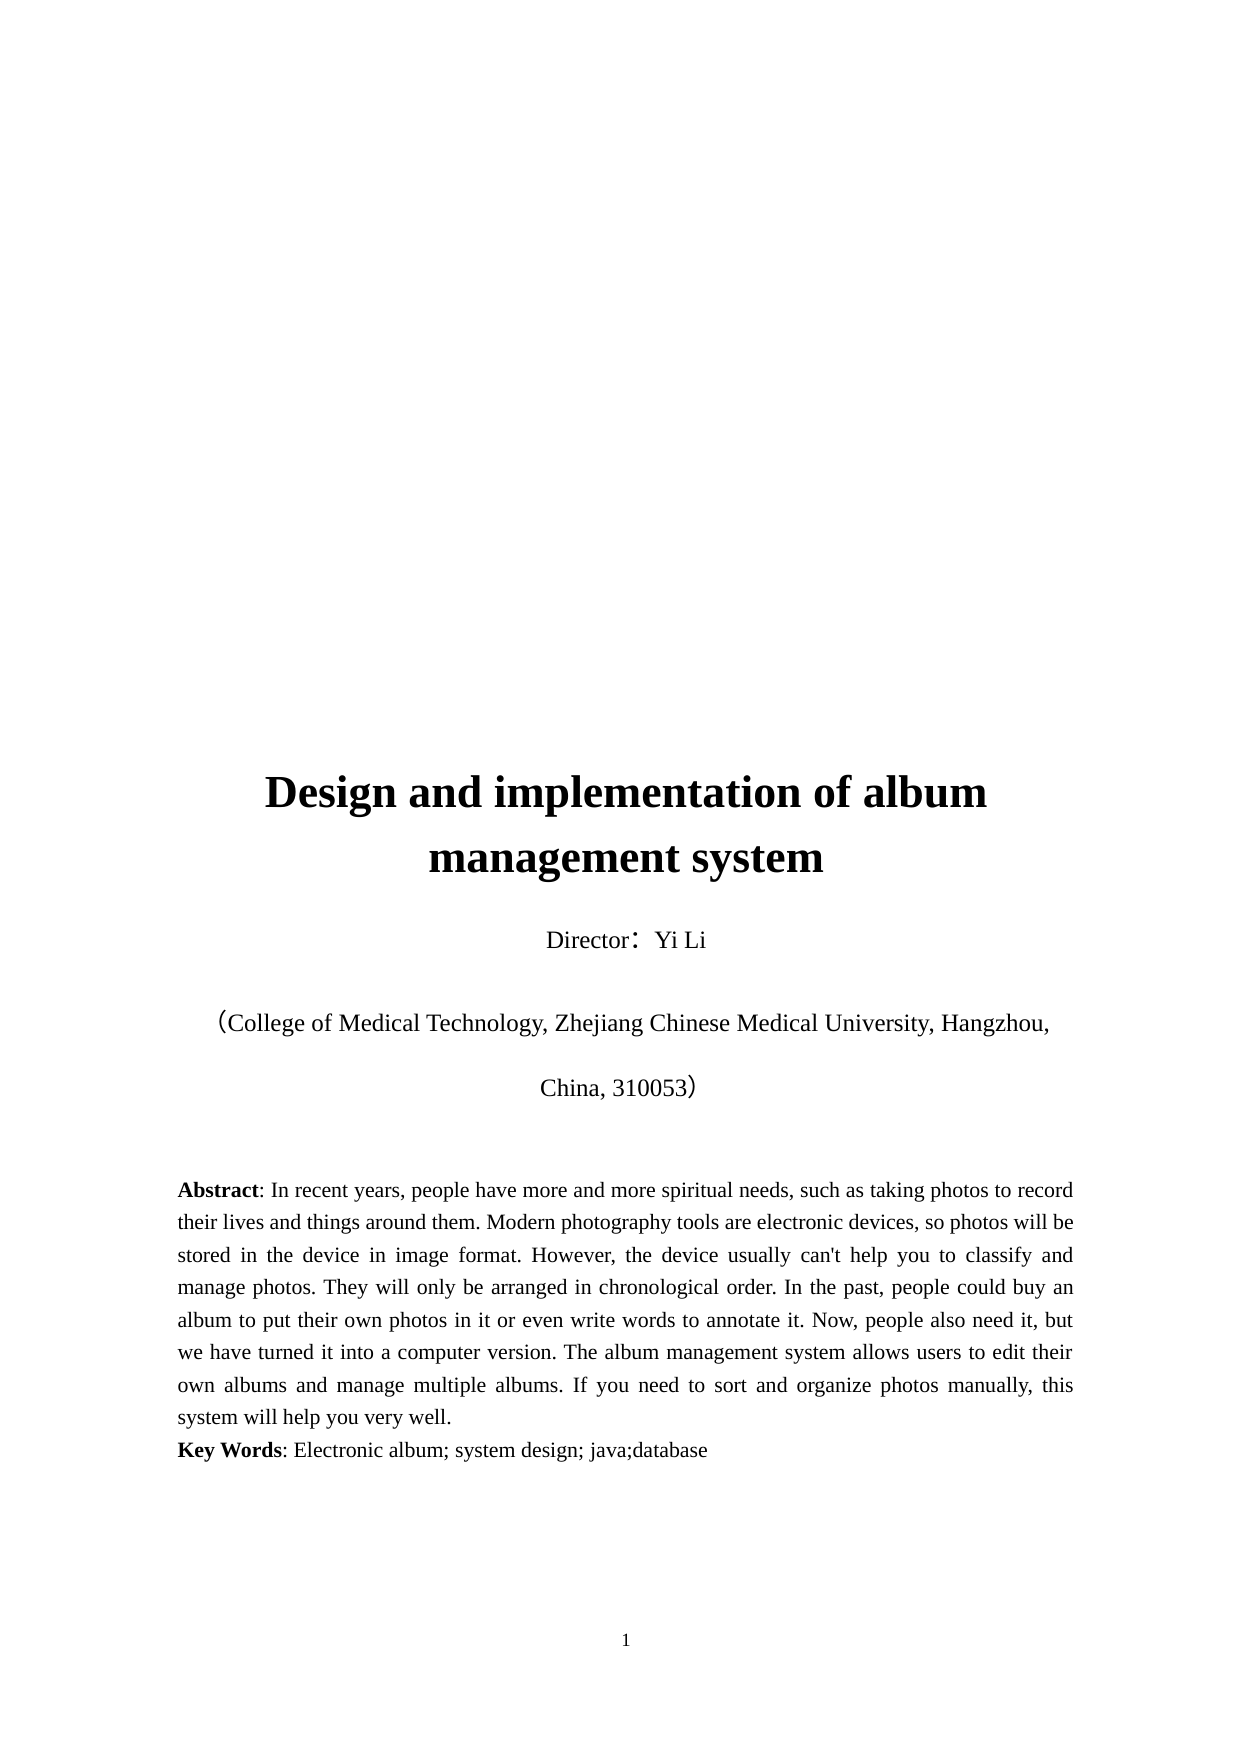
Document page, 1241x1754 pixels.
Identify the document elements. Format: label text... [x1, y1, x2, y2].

text Abstract: In recent years, people have more and more spiritual needs, such as taking photos to record their lives and things around them. Modern photography tools are electronic devices, so photos will be stored in the device in image format. However, the device usually can't help you to classify and manage photos. They will only be arranged in chronological order. In the past, people could buy an album to put their own photos in it or even write words to annotate it. Now, people also need it, but we have turned it into a computer version. The album management system allows users to edit their own albums and manage multiple albums. If you need to sort and organize photos manually, this system will help you very well. [177, 1173, 1075, 1433]
text Design and implementation of album management system [177, 758, 1075, 888]
text Key Words: Electronic album; system design; java;database [177, 1433, 1075, 1465]
text （College of Medical Technology, Zhejiang Chinese Medical University, Hangzhou, China, 310053） [177, 988, 1075, 1118]
text Director：Yi Li [177, 905, 1075, 970]
